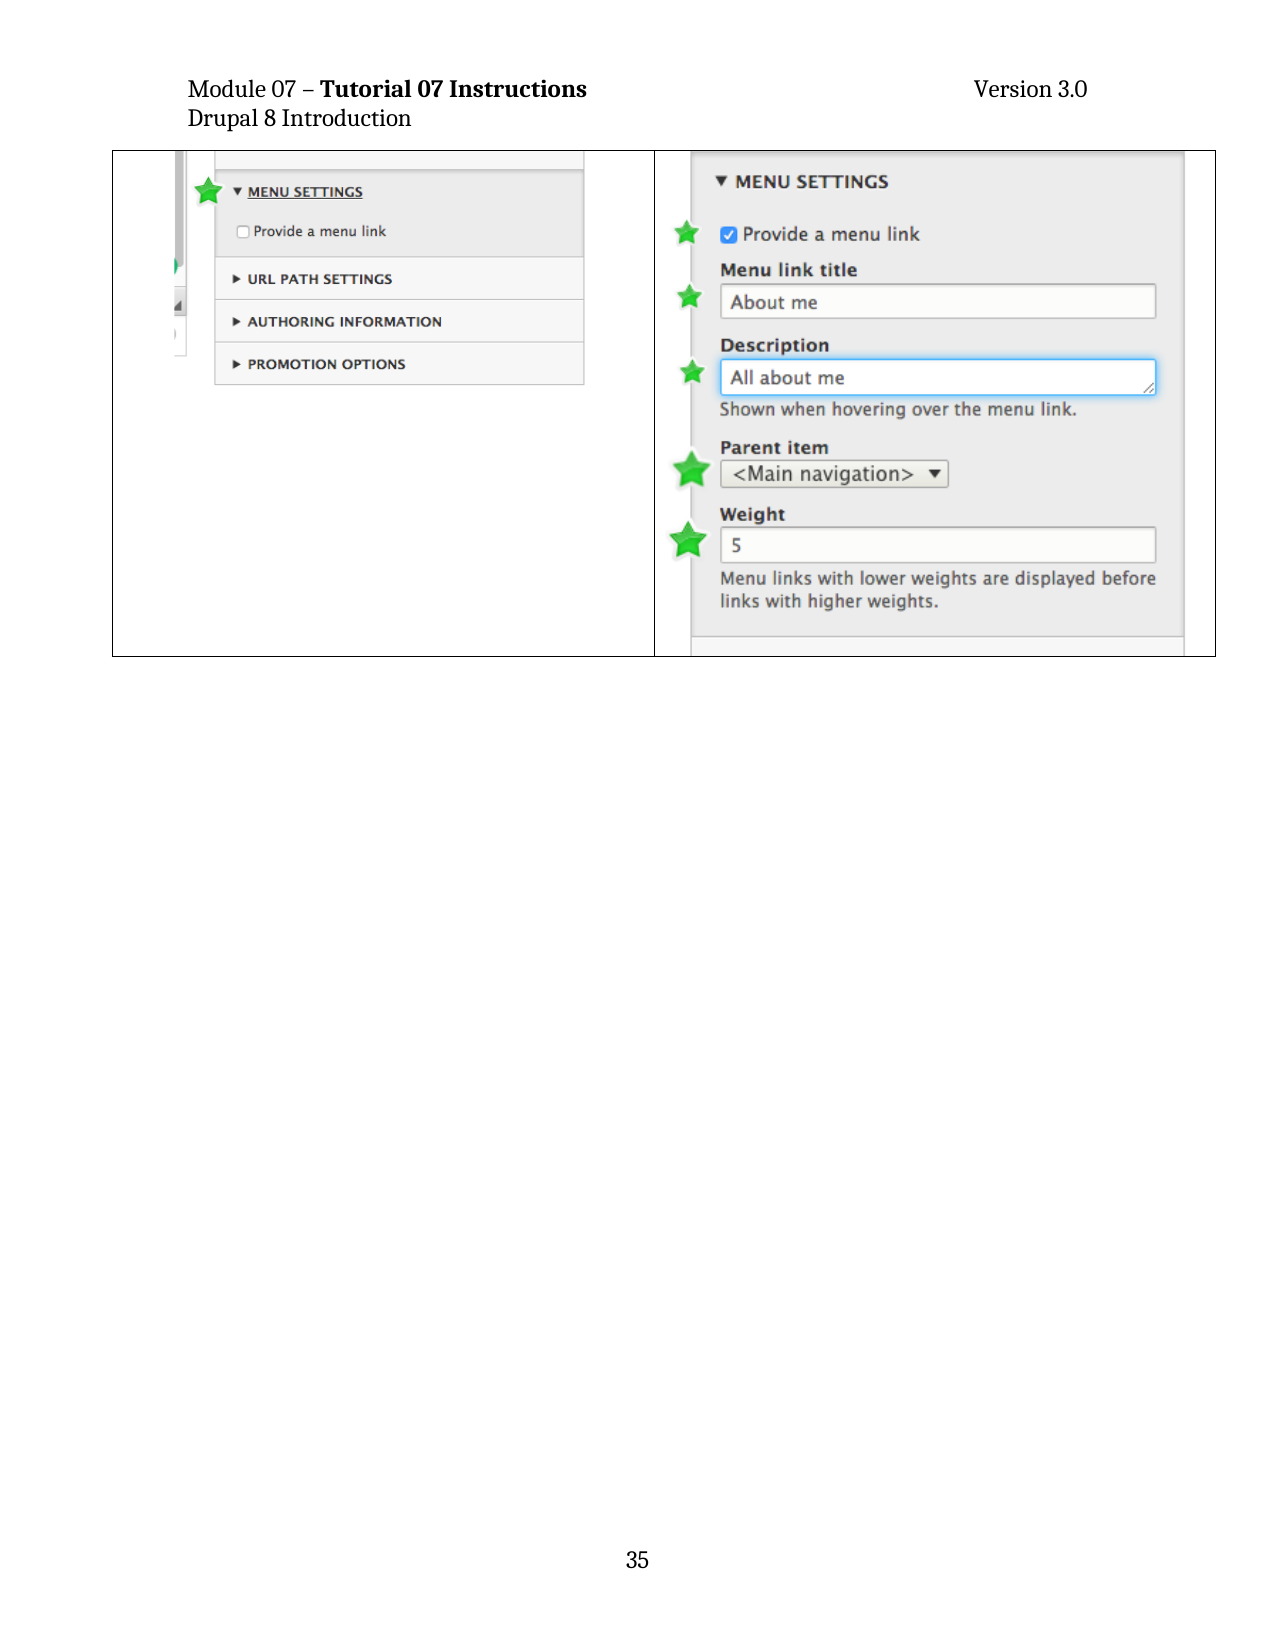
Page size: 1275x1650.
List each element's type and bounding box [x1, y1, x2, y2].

table_cell [113, 151, 654, 656]
picture [665, 151, 1205, 656]
table_cell [655, 151, 665, 656]
picture [174, 151, 593, 399]
table_cell [1205, 151, 1215, 656]
